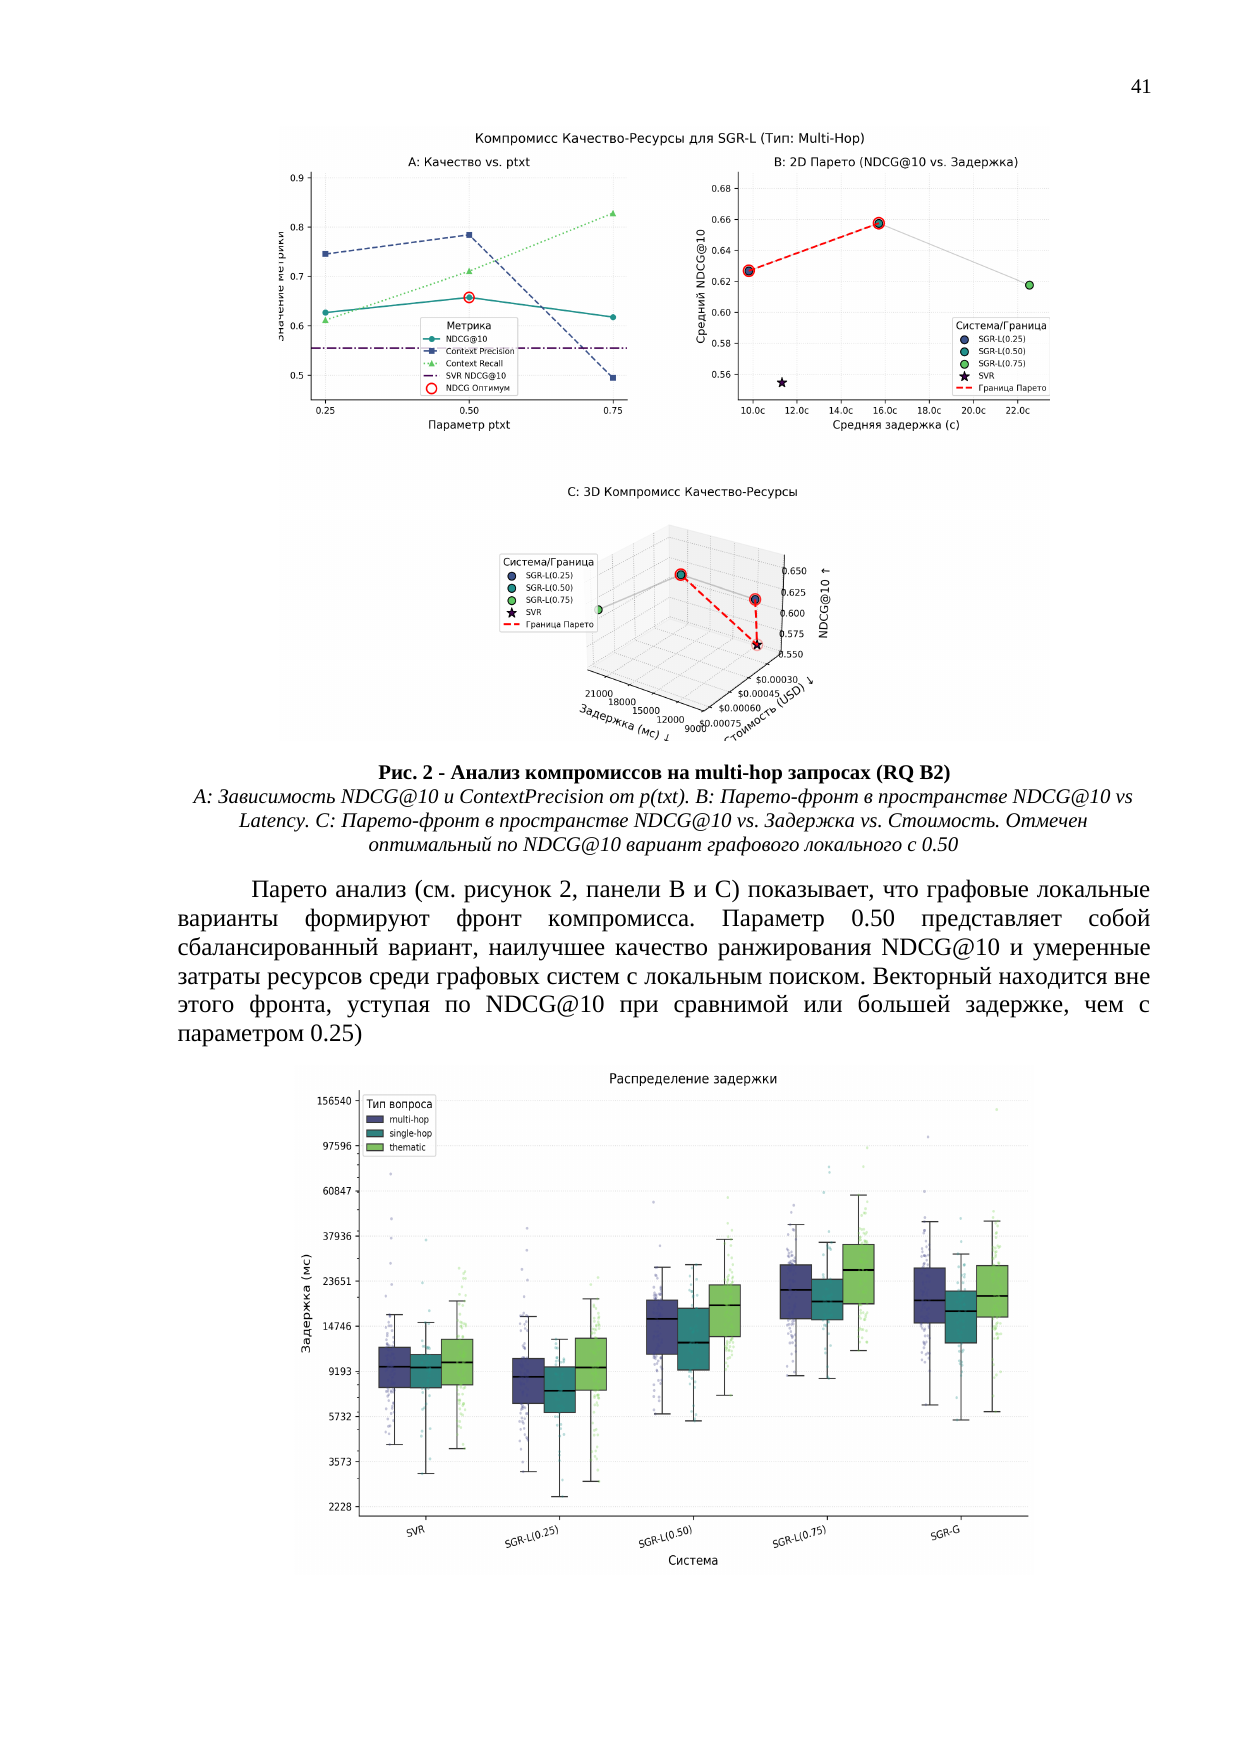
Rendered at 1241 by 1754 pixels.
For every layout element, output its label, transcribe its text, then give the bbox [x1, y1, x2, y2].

picture [294, 1065, 1035, 1575]
text A: Зависимость NDCG@10 и ContextPrecision от p(txt). B: Парето-фронт в пространстве NDCG@10 vs Latency. C: Парето-фронт в пространстве NDCG@10 vs. Задержка vs. Стоимость. Отмечен оптимальный по NDCG@10 вариант графового локального с 0.50 [177, 784, 1152, 856]
picture [278, 126, 1050, 741]
text Рис. 2 - Анализ компромиссов на multi-hop запросах (RQ B2) [177, 759, 1152, 784]
text Парето анализ (см. рисунок 2, панели B и C) показывает, что графовые локальные варианты формируют фронт компромисса. Параметр 0.50 представляет собой сбалансированный вариант, наилучшее качество ранжирования NDCG@10 и умеренные затраты ресурсов среди графовых систем с локальным поиском. Векторный находится вне этого фронта, уступая по NDCG@10 при сравнимой или большей задержке, чем с параметром 0.25) [177, 874, 1152, 1047]
